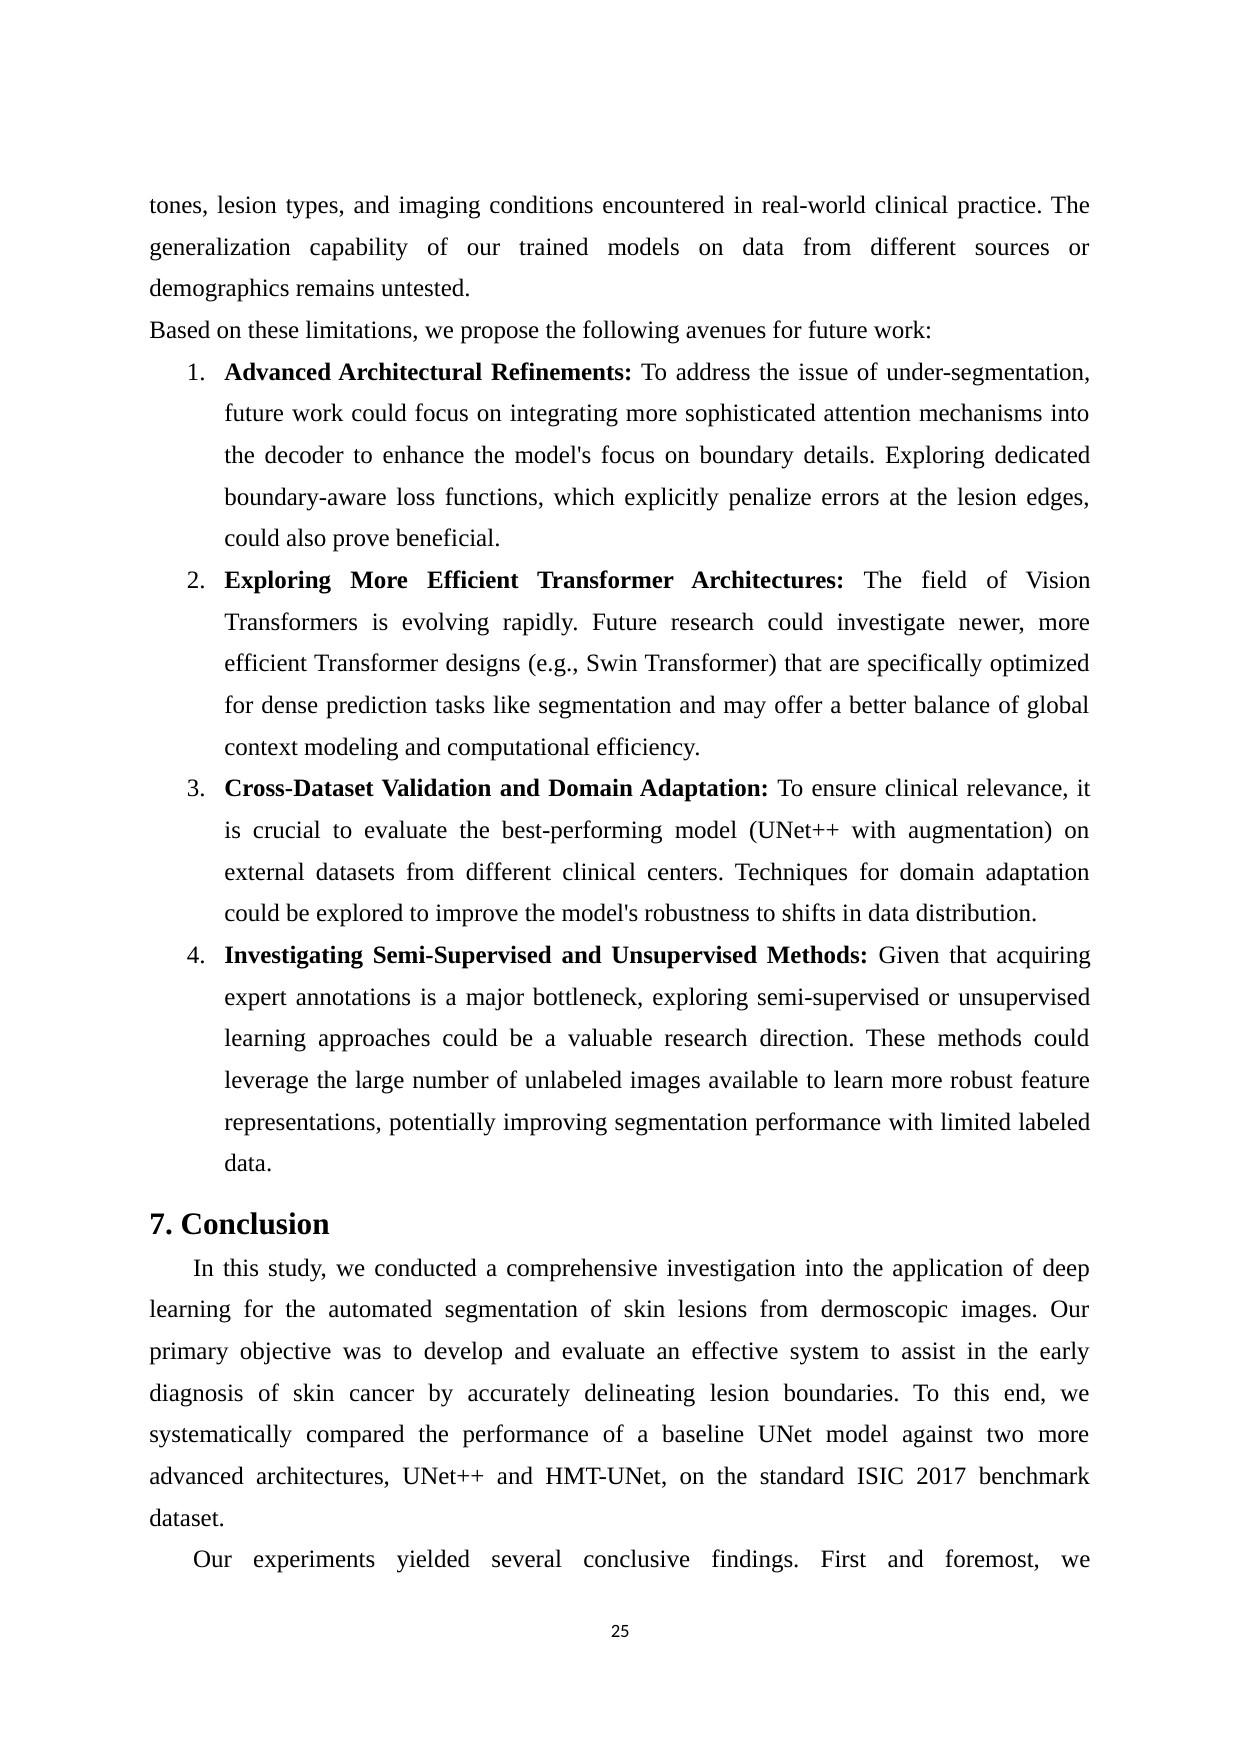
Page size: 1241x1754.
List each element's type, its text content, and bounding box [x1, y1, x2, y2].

list Investigating Semi-Supervised and Unsupervised Methods: Given that acquiring expert annotations is a major bottleneck, exploring semi-supervised or unsupervised learning approaches could be a valuable research direction. These methods could leverage the large number of unlabeled images available to learn more robust feature representations, potentially improving segmentation performance with limited labeled data. [187, 930, 1091, 1180]
text 7. Conclusion [149, 1201, 1091, 1243]
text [149, 180, 1091, 305]
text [149, 1534, 1091, 1576]
text In this study, we conducted a comprehensive investigation into the application of deep learning for the automated segmentation of skin lesions from dermoscopic images. Our primary objective was to develop and evaluate an effective system to assist in the early diagnosis of skin cancer by accurately delineating lesion boundaries. To this end, we systematically compared the performance of a baseline UNet model against two more advanced architectures, UNet++ and HMT-UNet, on the standard ISIC 2017 benchmark dataset. [149, 1243, 1091, 1534]
list Exploring More Efficient Transformer Architectures: The field of Vision Transformers is evolving rapidly. Future research could investigate newer, more efficient Transformer designs (e.g., Swin Transformer) that are specifically optimized for dense prediction tasks like segmentation and may offer a better balance of global context modeling and computational efficiency. [187, 555, 1091, 763]
text Based on these limitations, we propose the following avenues for future work: [149, 305, 1091, 347]
list Cross-Dataset Validation and Domain Adaptation: To ensure clinical relevance, it is crucial to evaluate the best-performing model (UNet++ with augmentation) on external datasets from different clinical centers. Techniques for domain adaptation could be explored to improve the model's robustness to shifts in data distribution. [187, 763, 1091, 930]
list Advanced Architectural Refinements: To address the issue of under-segmentation, future work could focus on integrating more sophisticated attention mechanisms into the decoder to enhance the model's focus on boundary details. Exploring dedicated boundary-aware loss functions, which explicitly penalize errors at the lesion edges, could also prove beneficial. [187, 347, 1091, 555]
